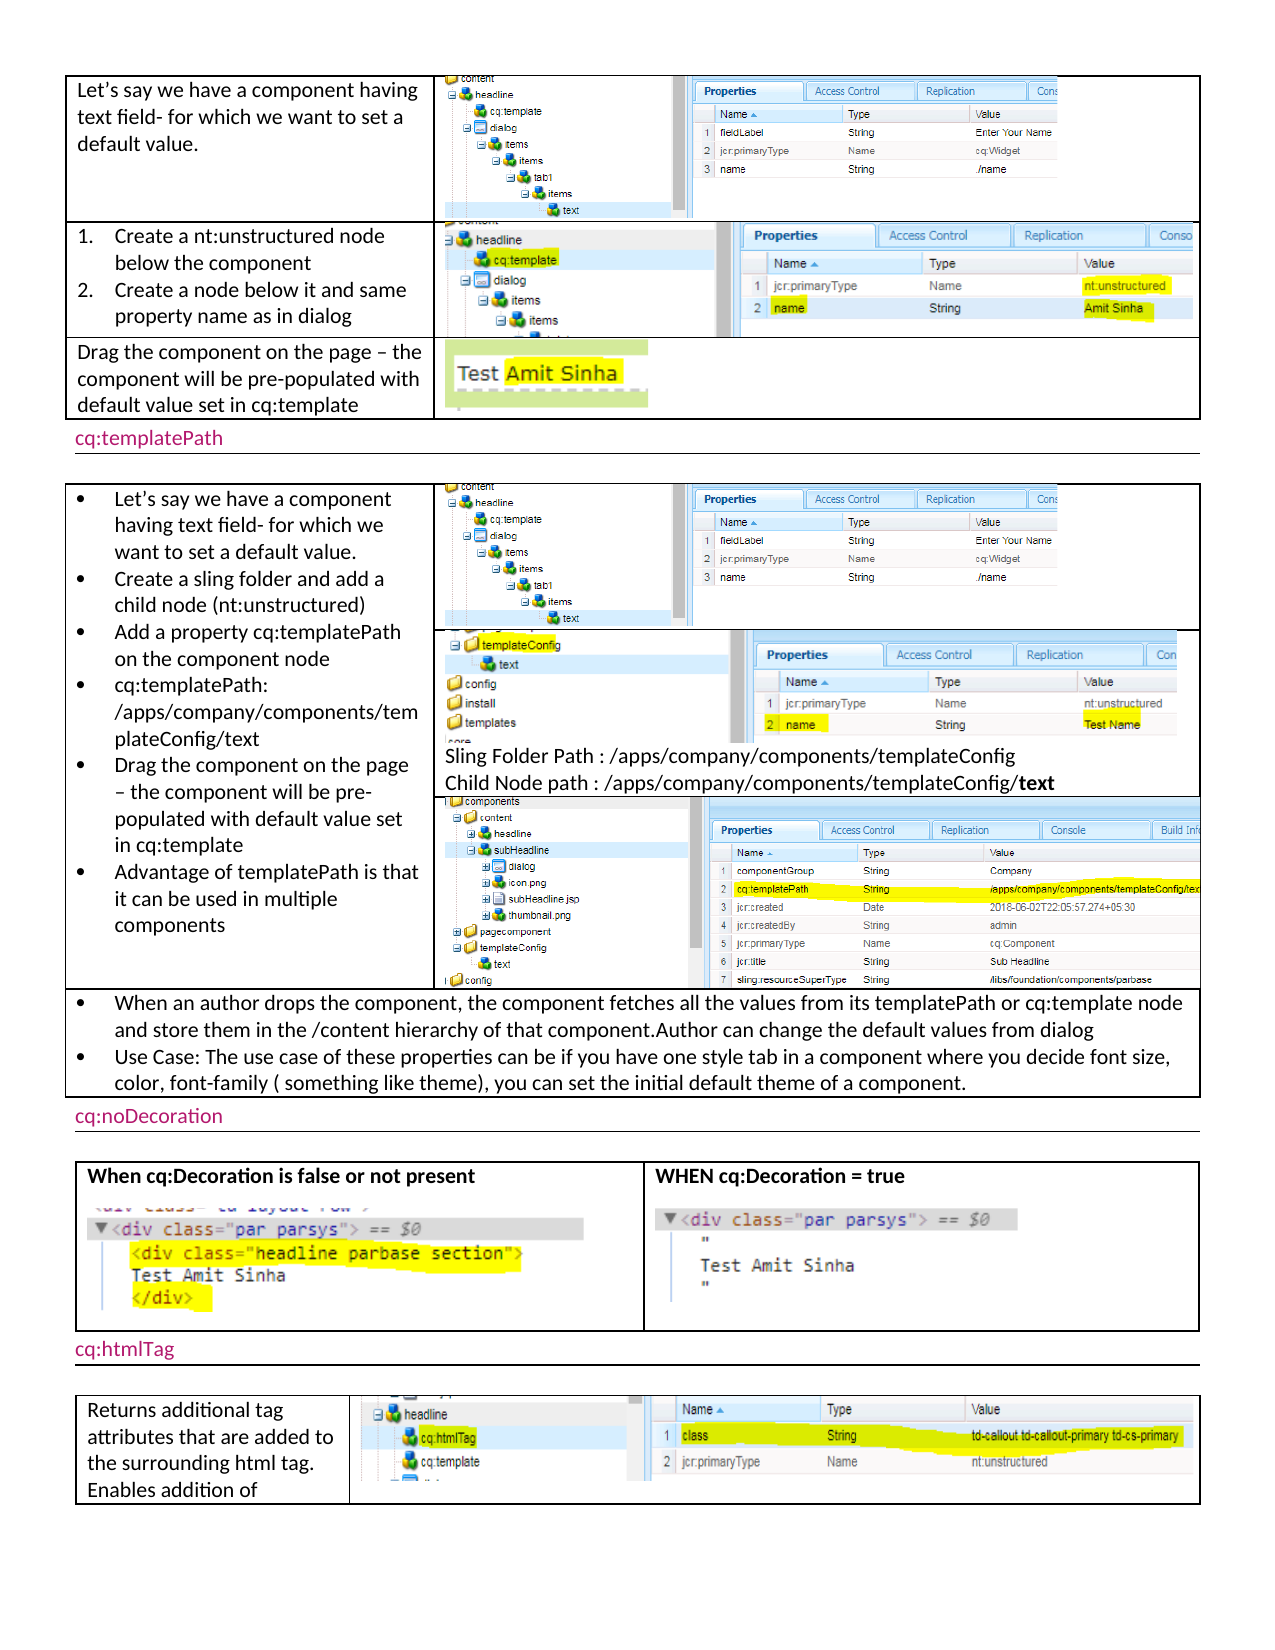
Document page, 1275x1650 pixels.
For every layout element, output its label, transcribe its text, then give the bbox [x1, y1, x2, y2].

table_cell [435, 223, 445, 337]
subtitle cq:htmlTag [75, 1336, 1200, 1364]
table_cell Sling Folder Path : /apps/company/components/templateConfig Child Node path : /apps/company/components/templateConfig/text [435, 631, 1199, 796]
table_header [435, 77, 1199, 221]
table_cell Create a nt:unstructured node below the component Create a node below it and same property name as in dialog [67, 223, 433, 337]
picture [445, 797, 1201, 988]
subtitle cq:noDecoration [75, 1102, 1200, 1131]
table_cell [435, 338, 1199, 418]
picture [445, 338, 649, 411]
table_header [77, 1396, 349, 1503]
picture [655, 1208, 1018, 1302]
table_header [435, 485, 1199, 629]
table_header [350, 1396, 1199, 1503]
table_cell [435, 798, 445, 988]
picture [445, 630, 1177, 743]
table_cell When an author drops the component, the component fetches all the values from its templatePath or cq:template node and store them in the /content hierarchy of that component.Author can change the default values from dialog Use Case: The use case of these properties can be if you have one style tab in a component where you decide font size, color, font-family ( something like theme), you can set the initial default theme of a component. [66, 990, 1199, 1096]
picture [360, 1396, 1194, 1481]
subtitle cq:templatePath [75, 424, 1200, 453]
table_header WHEN cq:Decoration = true [645, 1163, 1198, 1330]
table_cell [1193, 223, 1199, 337]
picture [445, 484, 1058, 626]
table_header Let’s say we have a component having text field- for which we want to set a default value. Create a sling folder and add a child node (nt:unstructured) Add a property cq:templatePath on the component node cq:templatePath: /apps/company/components/templateConfig/text Drag the component on the page – the component will be pre-populated with default value set in cq:template Advantage of templatePath is that it can be used in multiple components [66, 485, 433, 988]
table_header When cq:Decoration is false or not present [77, 1163, 643, 1330]
picture [445, 76, 1058, 218]
picture [87, 1208, 584, 1312]
table_cell Drag the component on the page – the component will be pre-populated with default value set in cq:template [67, 338, 433, 418]
table_header Let’s say we have a component having text field- for which we want to set a default value. [67, 77, 433, 221]
picture [445, 222, 1193, 337]
